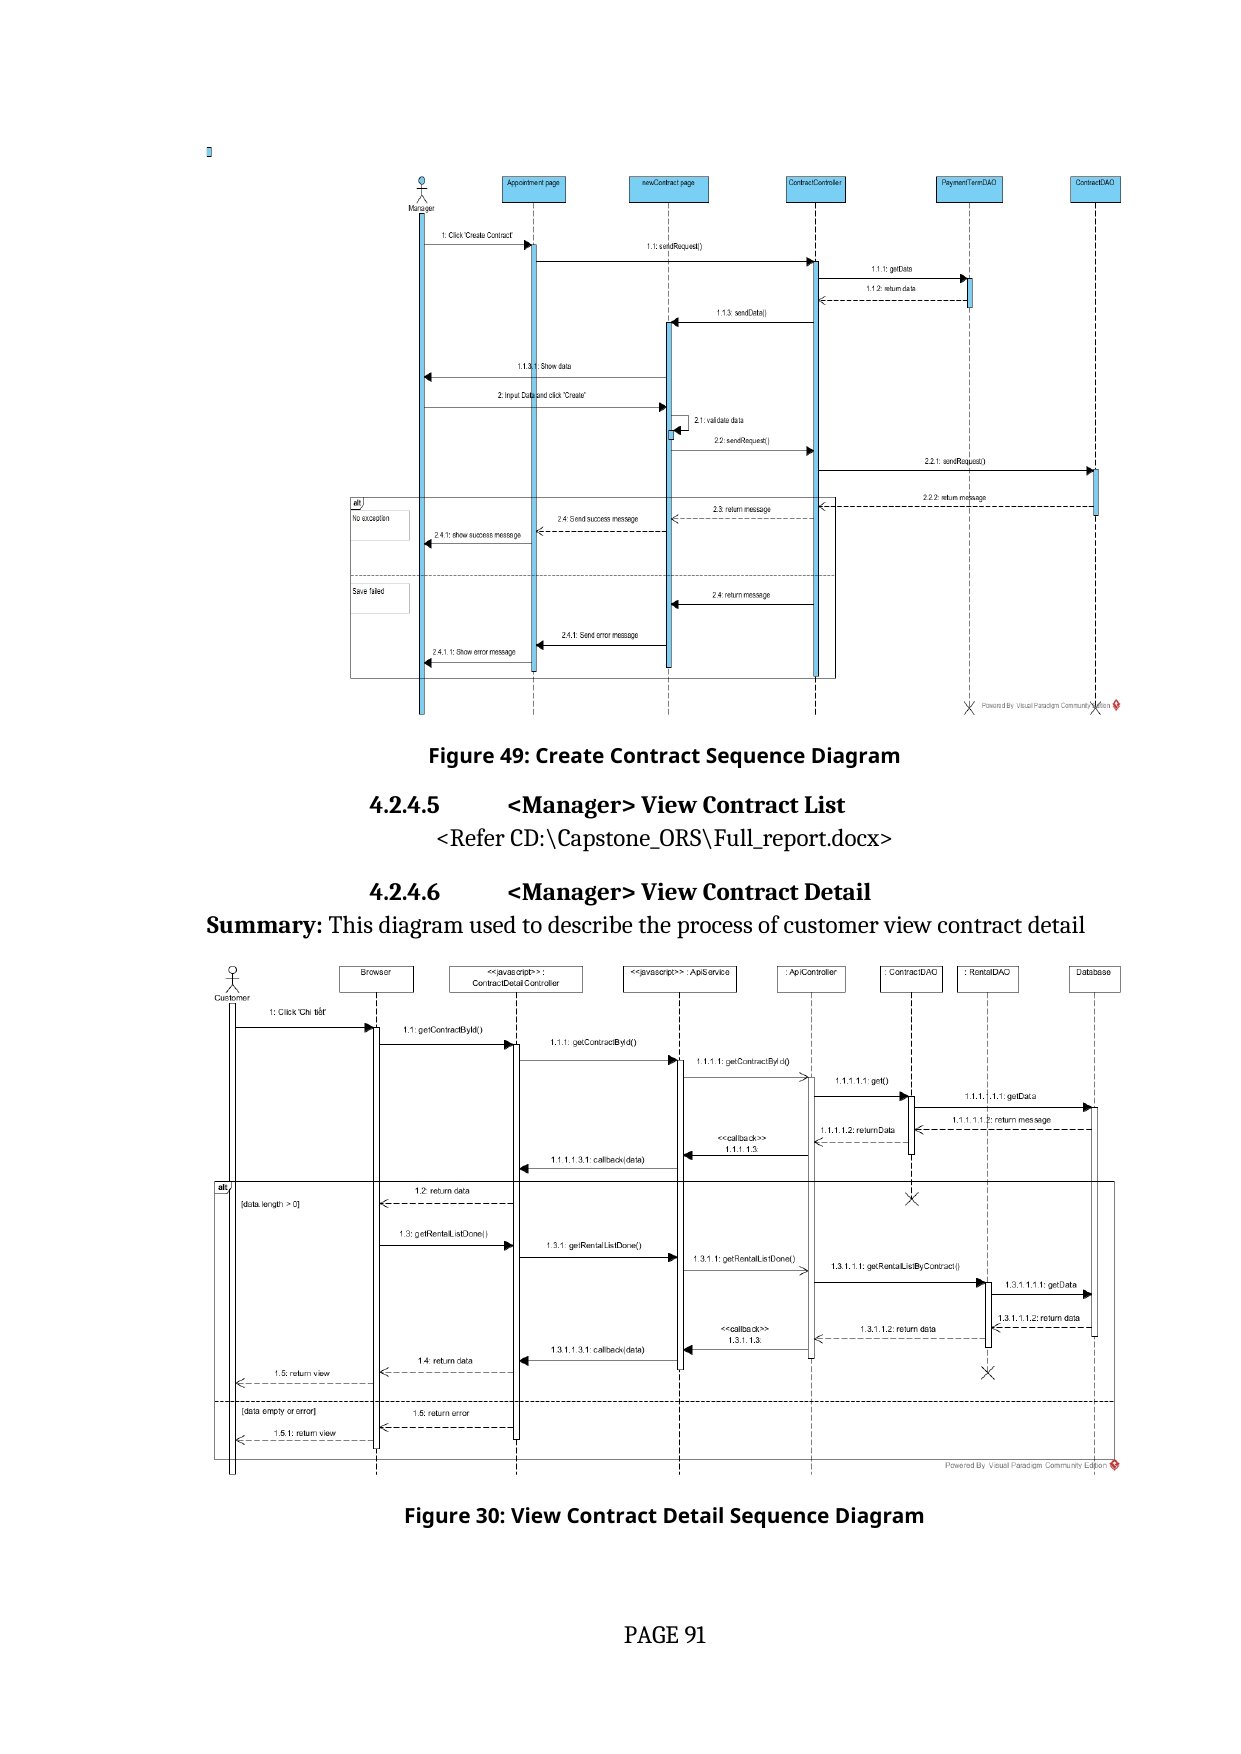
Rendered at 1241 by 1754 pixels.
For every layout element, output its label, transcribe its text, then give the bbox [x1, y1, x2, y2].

subtitle <Manager> View Contract Detail [369, 878, 1122, 906]
text Figure 30: View Contract Detail Sequence Diagram [207, 1502, 1122, 1530]
text Summary: This diagram used to describe the process of customer view contract detail [207, 911, 1122, 939]
text <Refer CD:\Capstone_ORS\Full_report.docx> [207, 824, 1122, 853]
picture [206, 147, 1123, 717]
subtitle <Manager> View Contract List [369, 791, 1122, 819]
picture [206, 964, 1123, 1477]
